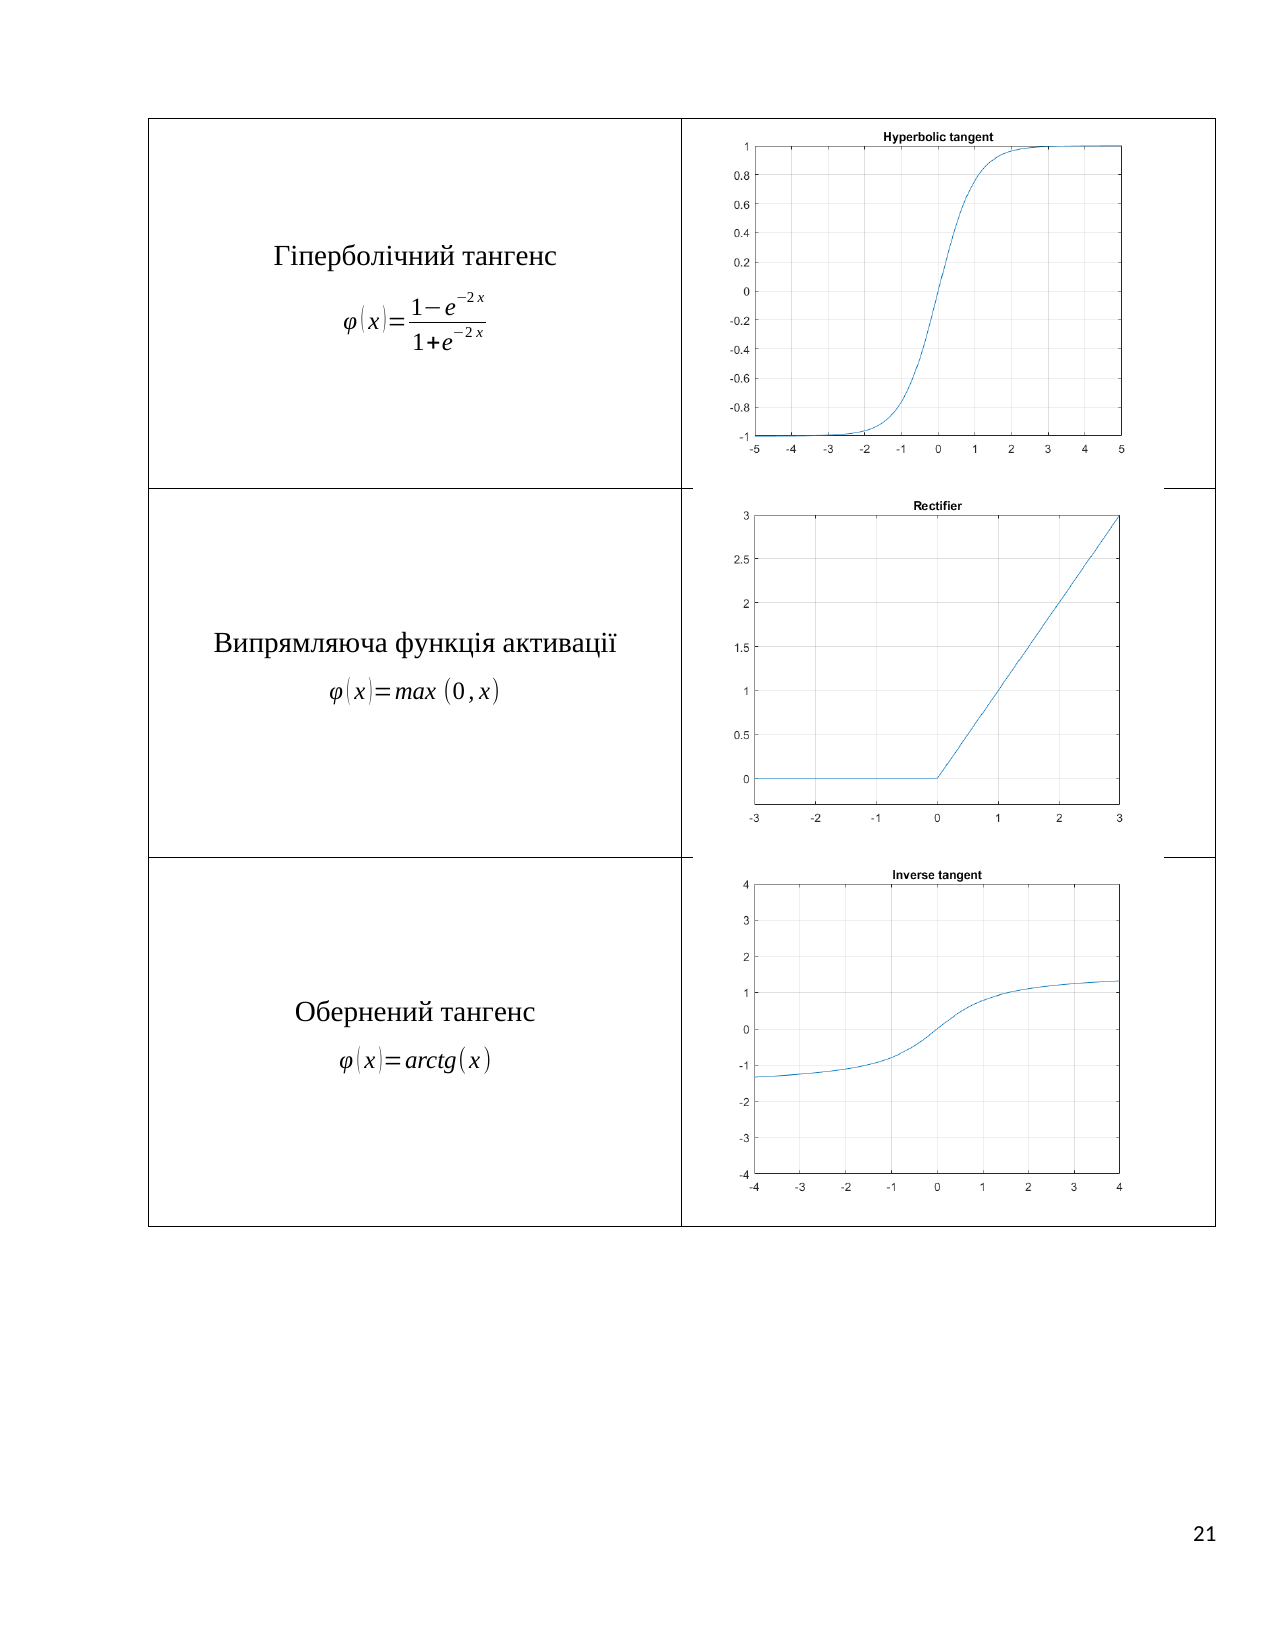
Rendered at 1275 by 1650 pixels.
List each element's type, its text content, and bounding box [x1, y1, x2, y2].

table_cell Гіперболічний тангенс [149, 119, 681, 487]
table_cell [682, 119, 1215, 487]
table_cell [682, 858, 1215, 1226]
table_cell Випрямляюча функція активації [149, 489, 681, 857]
picture [693, 857, 1164, 1213]
picture [693, 488, 1164, 844]
table_cell Обернений тангенс [149, 858, 681, 1226]
picture [693, 119, 1166, 475]
table_cell [682, 489, 1215, 857]
